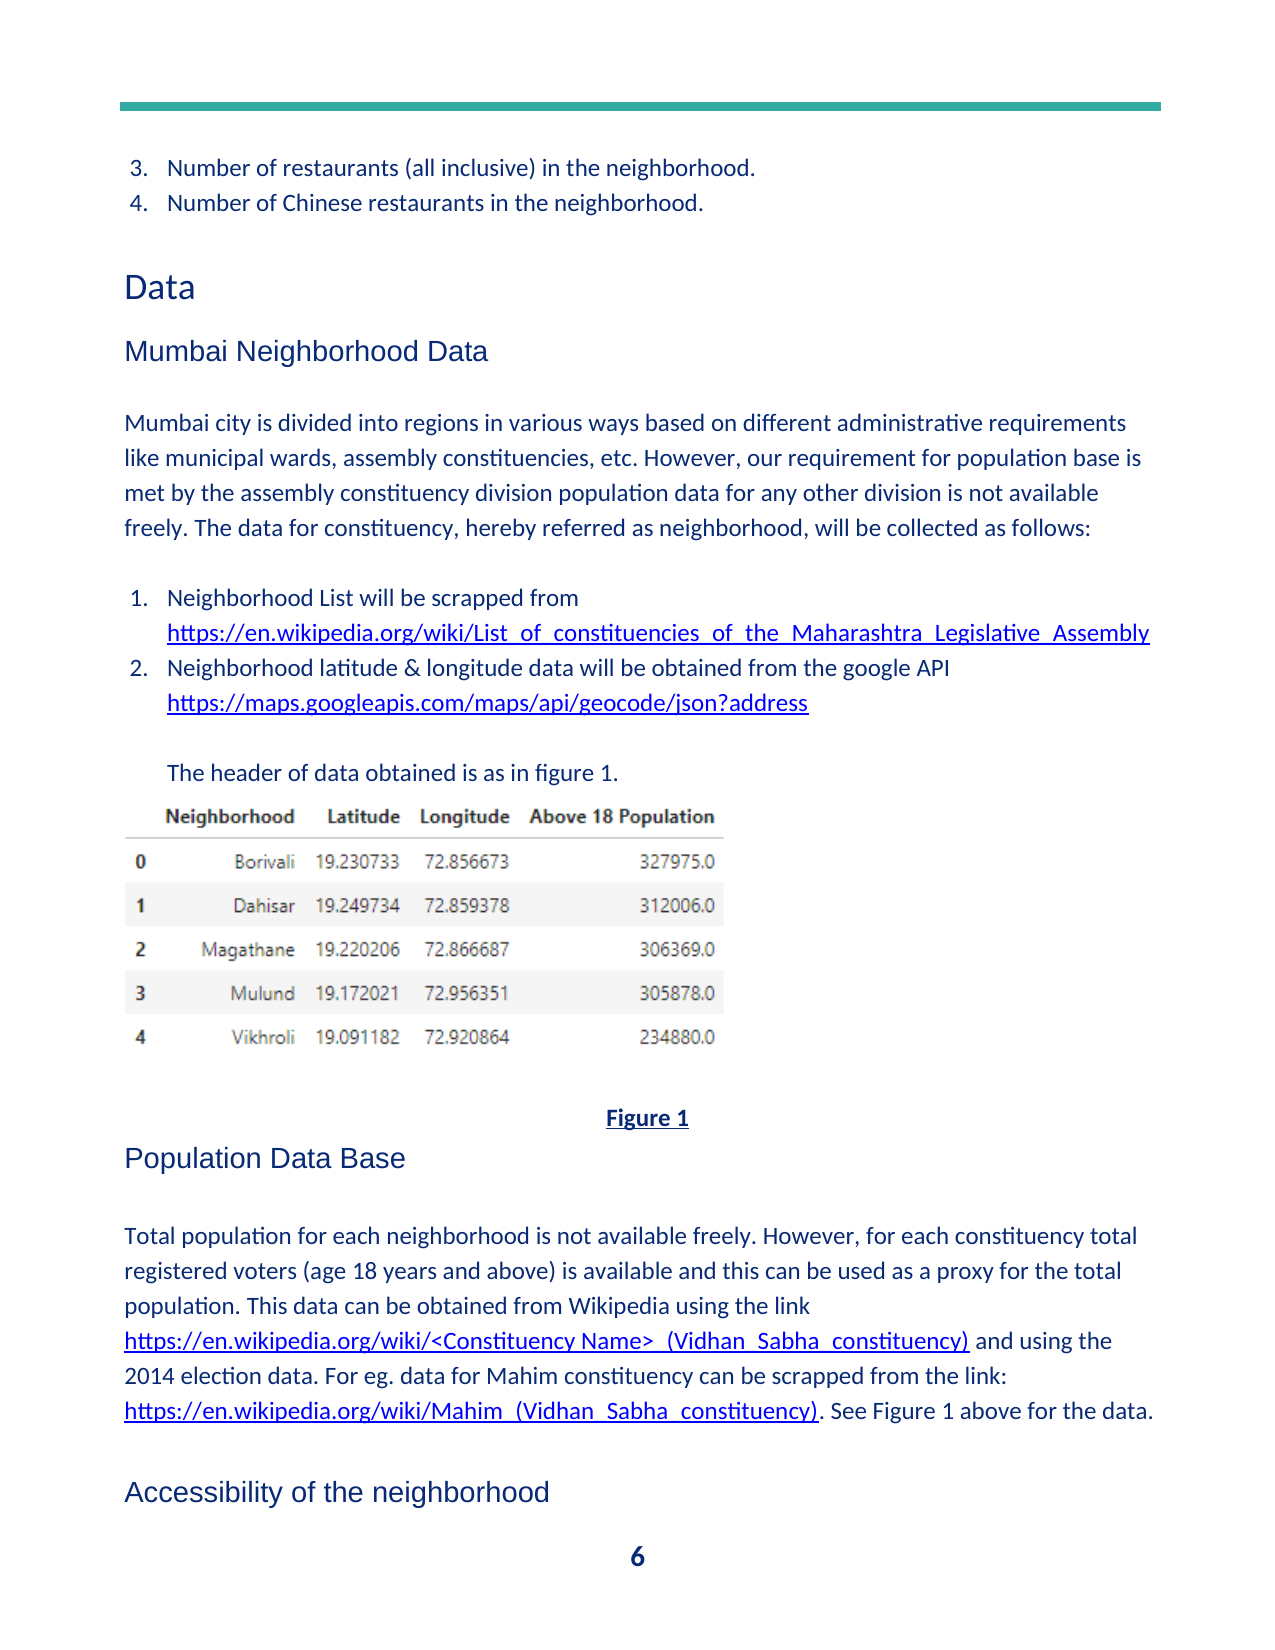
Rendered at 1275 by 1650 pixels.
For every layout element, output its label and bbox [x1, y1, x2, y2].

picture [124, 792, 738, 1063]
table_header [124, 152, 1166, 1514]
